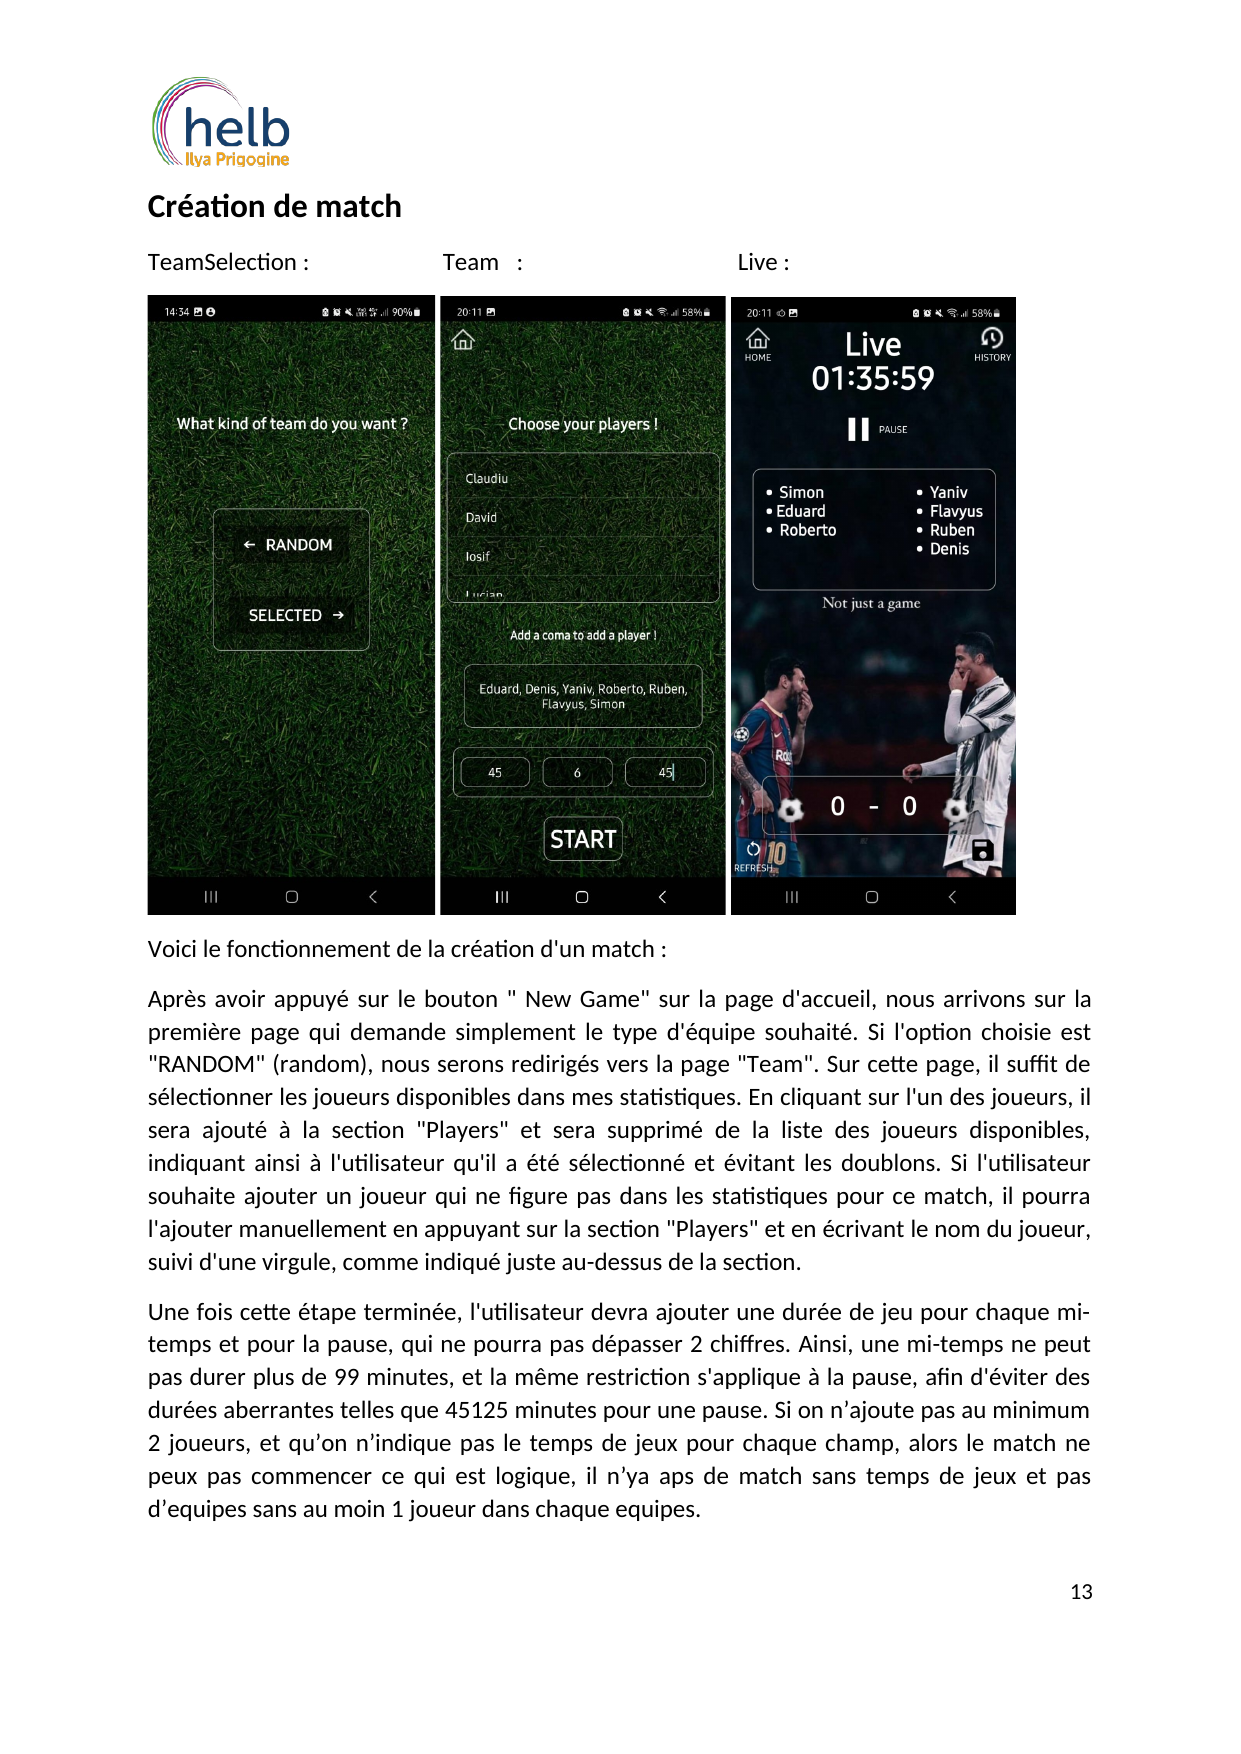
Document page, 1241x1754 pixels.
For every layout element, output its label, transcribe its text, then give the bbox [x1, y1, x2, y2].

text Une fois cette étape terminée, l'utilisateur devra ajouter une durée de jeu pour chaque mi-temps et pour la pause, qui ne pourra pas dépasser 2 chiffres. Ainsi, une mi-temps ne peut pas durer plus de 99 minutes, et la même restriction s'applique à la pause, afin d'éviter des durées aberrantes telles que 45125 minutes pour une pause. Si on n’ajoute pas au minimum 2 joueurs, et qu’on n’indique pas le temps de jeux pour chaque champ, alors le match ne peux pas commencer ce qui est logique, il n’ya aps de match sans temps de jeux et pas d’equipes sans au moin 1 joueur dans chaque equipes. [148, 1296, 1093, 1524]
picture [440, 296, 726, 915]
picture [147, 73, 296, 167]
picture [147, 295, 436, 915]
text Création de match [148, 185, 1093, 226]
text Voici le fonctionnement de la création d'un match : [148, 933, 1093, 964]
text Après avoir appuyé sur le bouton " New Game" sur la page d'accueil, nous arrivons sur la première page qui demande simplement le type d'équipe souhaité. Si l'option choisie est "RANDOM" (random), nous serons redirigés vers la page "Team". Sur cette page, il suffit de sélectionner les joueurs disponibles dans mes statistiques. En cliquant sur l'un des joueurs, il sera ajouté à la section "Players" et sera supprimé de la liste des joueurs disponibles, indiquant ainsi à l'utilisateur qu'il a été sélectionné et évitant les doublons. Si l'utilisateur souhaite ajouter un joueur qui ne figure pas dans les statistiques pour ce match, il pourra l'ajouter manuellement en appuyant sur la section "Players" et en écrivant le nom du joueur, suivi d'une virgule, comme indiqué juste au-dessus de la section. [148, 983, 1093, 1277]
text TeamSelection : Team : Live : [148, 246, 1093, 276]
picture [731, 297, 1016, 915]
